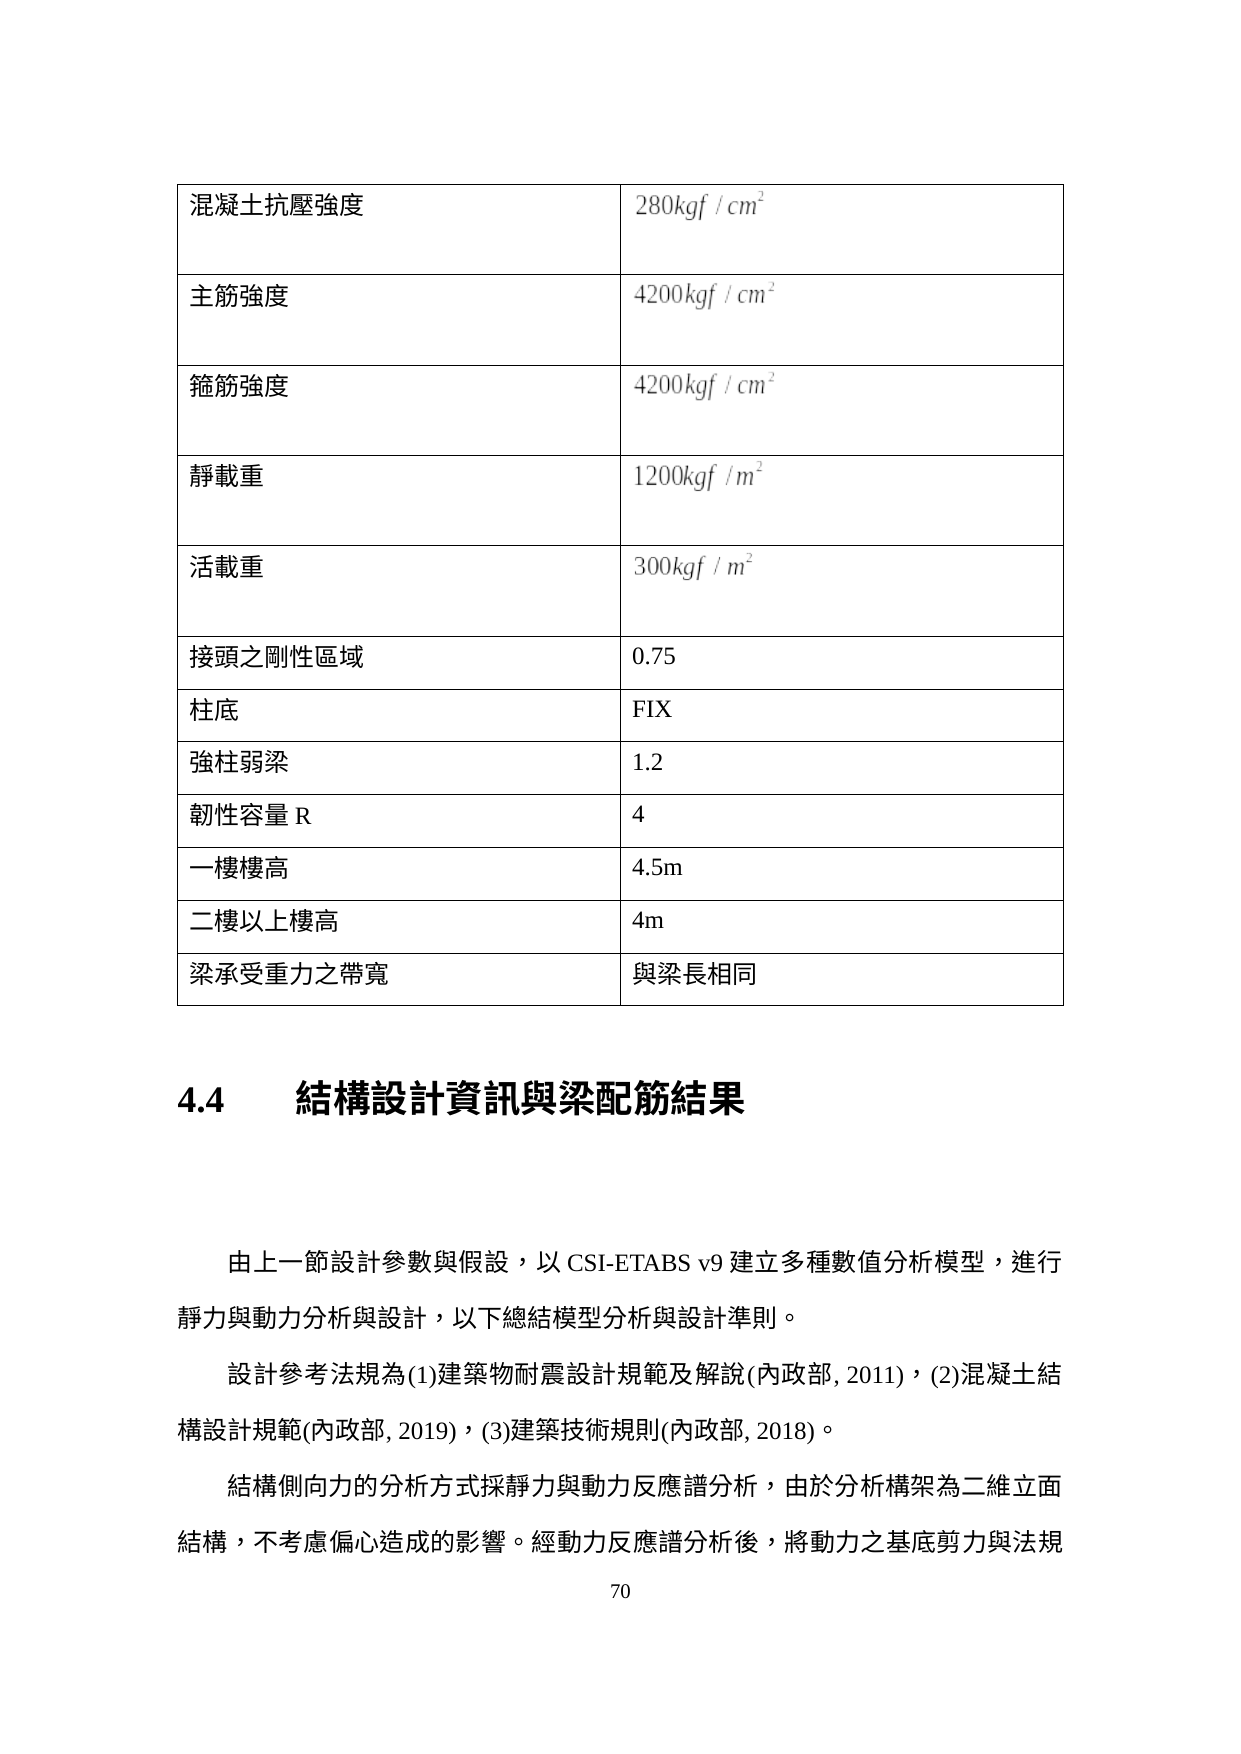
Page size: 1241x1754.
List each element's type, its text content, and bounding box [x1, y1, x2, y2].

table_cell 4m [621, 901, 1063, 952]
table_cell 與梁長相同 [621, 954, 1063, 1005]
text 由上一節設計參數與假設，以CSI-ETABS v9建立多種數值分析模型，進行靜力與動力分析與設計，以下總結模型分析與設計準則。 [177, 1242, 1063, 1336]
table_cell 0.75 [621, 637, 1063, 688]
table_cell 4.5m [621, 848, 1063, 900]
table_cell 活載重 [178, 546, 620, 636]
table_cell 接頭之剛性區域 [178, 637, 620, 688]
table_cell 韌性容量 R [178, 795, 620, 847]
text 設計參考法規為(1)建築物耐震設計規範及解說(內政部, 2011)，(2)混凝土結構設計規範(內政部, 2019)，(3)建築技術規則(內政部, 2018)。 [177, 1354, 1063, 1447]
table_cell 靜載重 [178, 456, 620, 545]
table_cell 箍筋強度 [178, 366, 620, 455]
table_cell [621, 456, 1063, 545]
table_cell [621, 366, 1063, 455]
table_cell 二樓以上樓高 [178, 901, 620, 952]
table_cell 一樓樓高 [178, 848, 620, 900]
table_cell 4 [621, 795, 1063, 847]
table_cell [621, 275, 1063, 365]
table_cell 混凝土抗壓強度 [178, 185, 620, 274]
table_cell 主筋強度 [178, 275, 620, 365]
table_cell 柱底 [178, 690, 620, 741]
subtitle 結構設計資訊與梁配筋結果 [177, 1058, 1063, 1133]
table_cell 強柱弱梁 [178, 742, 620, 794]
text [177, 1466, 1063, 1559]
table_cell 梁承受重力之帶寬 [178, 954, 620, 1005]
table_cell [621, 546, 1063, 636]
table_cell [621, 185, 1063, 274]
table_cell 1.2 [621, 742, 1063, 794]
table_cell FIX [621, 690, 1063, 741]
